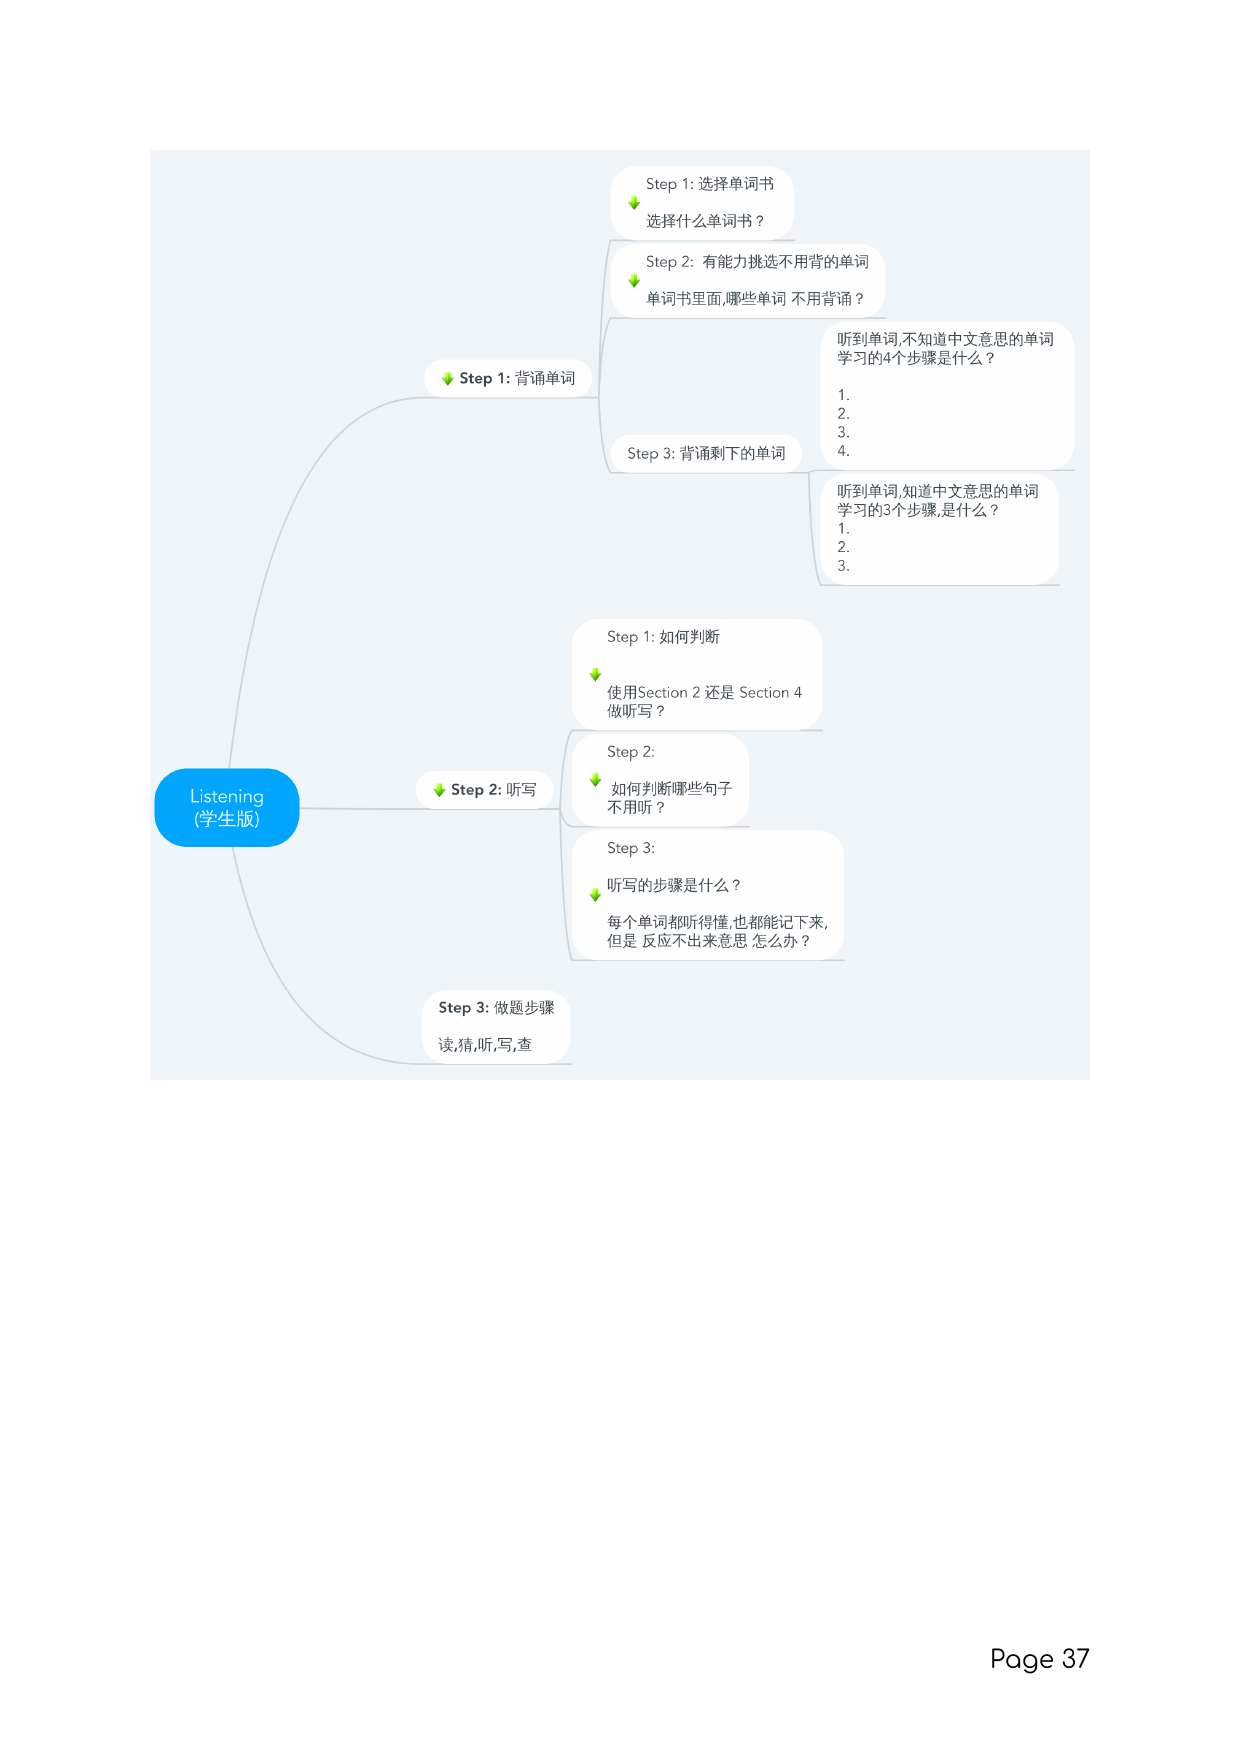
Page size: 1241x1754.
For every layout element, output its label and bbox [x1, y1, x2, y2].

picture [150, 150, 1091, 1080]
